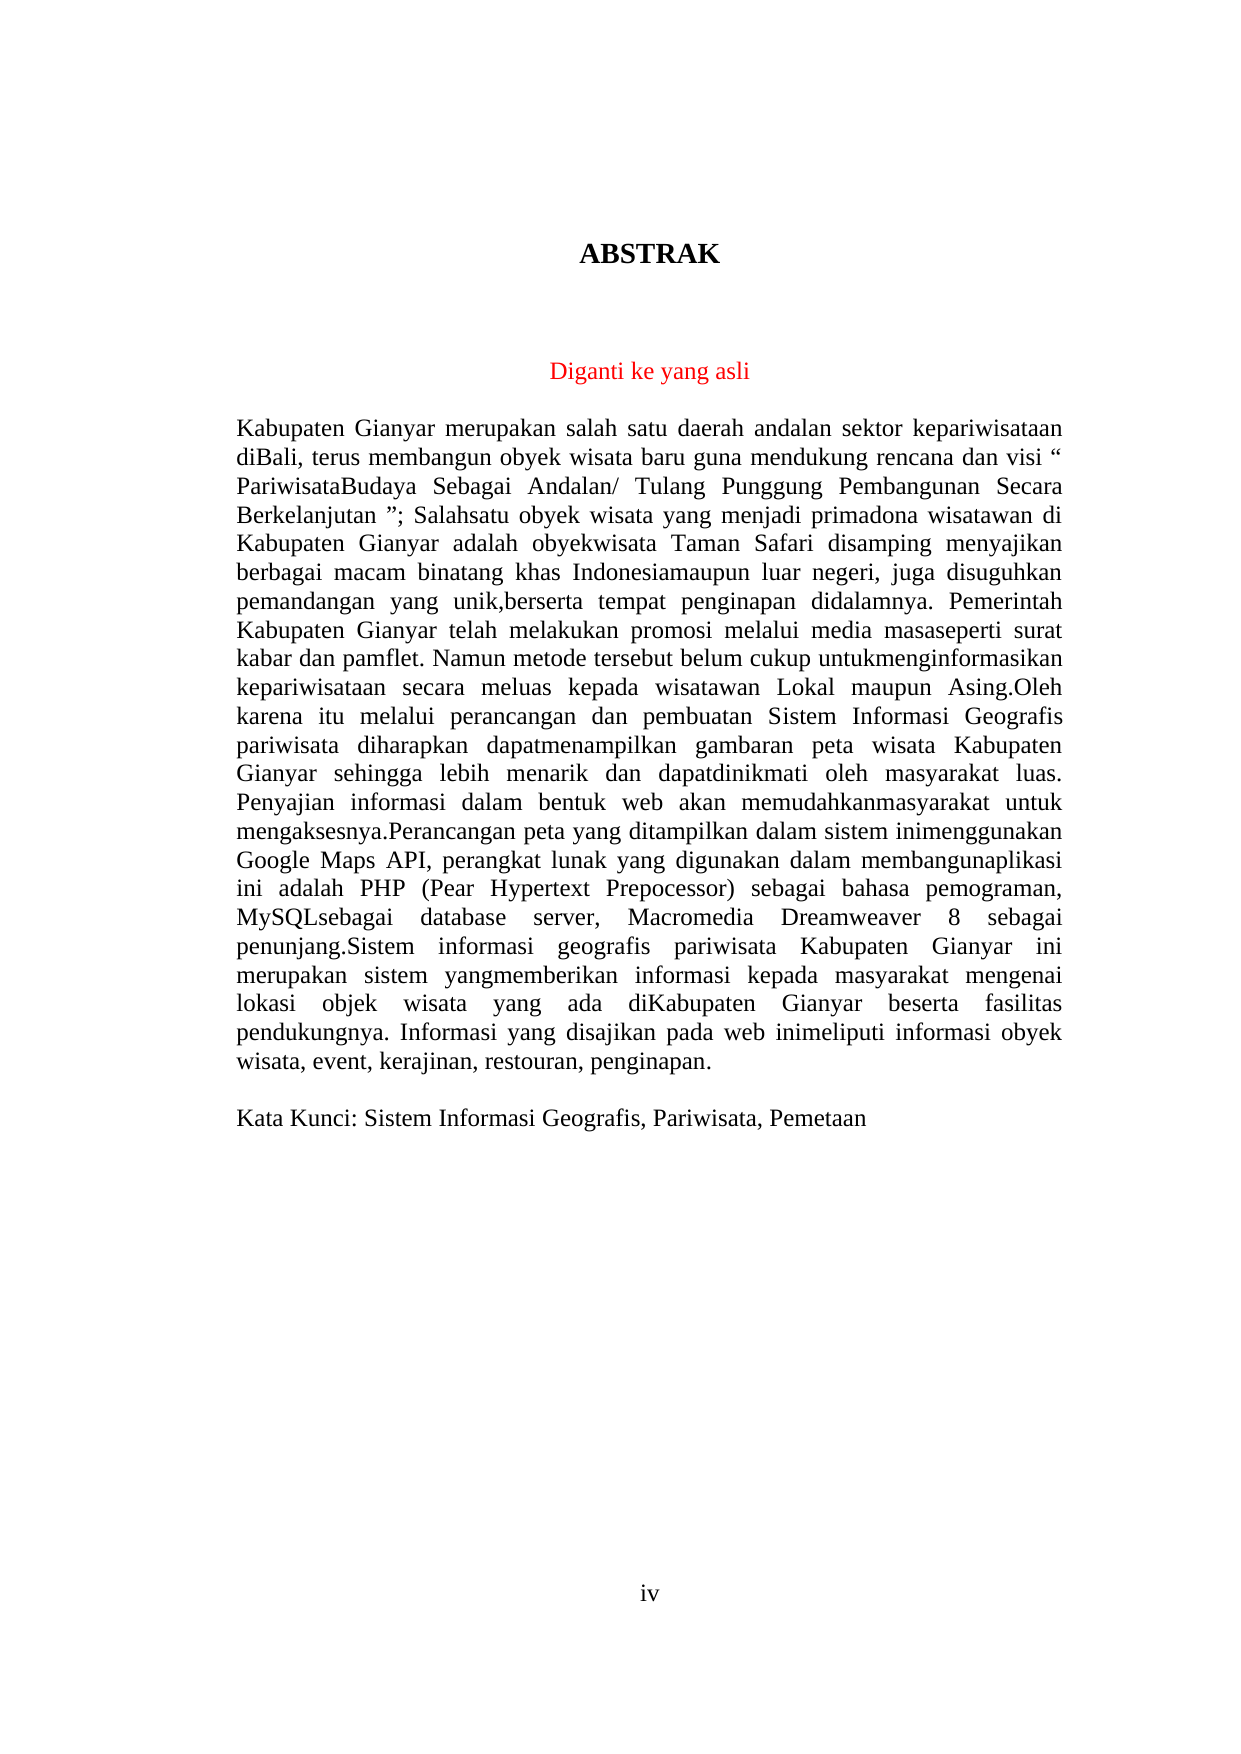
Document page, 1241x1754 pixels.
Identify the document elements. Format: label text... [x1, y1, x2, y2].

text Diganti ke yang asli [236, 356, 1063, 385]
text Kata Kunci: Sistem Informasi Geografis, Pariwisata, Pemetaan [236, 1103, 1063, 1132]
subtitle ABSTRAK [236, 236, 1063, 270]
text Kabupaten Gianyar merupakan salah satu daerah andalan sektor kepariwisataan diBali, terus membangun obyek wisata baru guna mendukung rencana dan visi “ PariwisataBudaya Sebagai Andalan/ Tulang Punggung Pembangunan Secara Berkelanjutan ”; Salahsatu obyek wisata yang menjadi primadona wisatawan di Kabupaten Gianyar adalah obyekwisata Taman Safari disamping menyajikan berbagai macam binatang khas Indonesiamaupun luar negeri, juga disuguhkan pemandangan yang unik,berserta tempat penginapan didalamnya. Pemerintah Kabupaten Gianyar telah melakukan promosi melalui media masaseperti surat kabar dan pamflet. Namun metode tersebut belum cukup untukmenginformasikan kepariwisataan secara meluas kepada wisatawan Lokal maupun Asing.Oleh karena itu melalui perancangan dan pembuatan Sistem Informasi Geografis pariwisata diharapkan dapatmenampilkan gambaran peta wisata Kabupaten Gianyar sehingga lebih menarik dan dapatdinikmati oleh masyarakat luas. Penyajian informasi dalam bentuk web akan memudahkanmasyarakat untuk mengaksesnya.Perancangan peta yang ditampilkan dalam sistem inimenggunakan Google Maps API, perangkat lunak yang digunakan dalam membangunaplikasi ini adalah PHP (Pear Hypertext Prepocessor) sebagai bahasa pemograman, MySQLsebagai database server, Macromedia Dreamweaver 8 sebagai penunjang.Sistem informasi geografis pariwisata Kabupaten Gianyar ini merupakan sistem yangmemberikan informasi kepada masyarakat mengenai lokasi objek wisata yang ada diKabupaten Gianyar beserta fasilitas pendukungnya. Informasi yang disajikan pada web inimeliputi informasi obyek wisata, event, kerajinan, restouran, penginapan. [236, 413, 1063, 1075]
